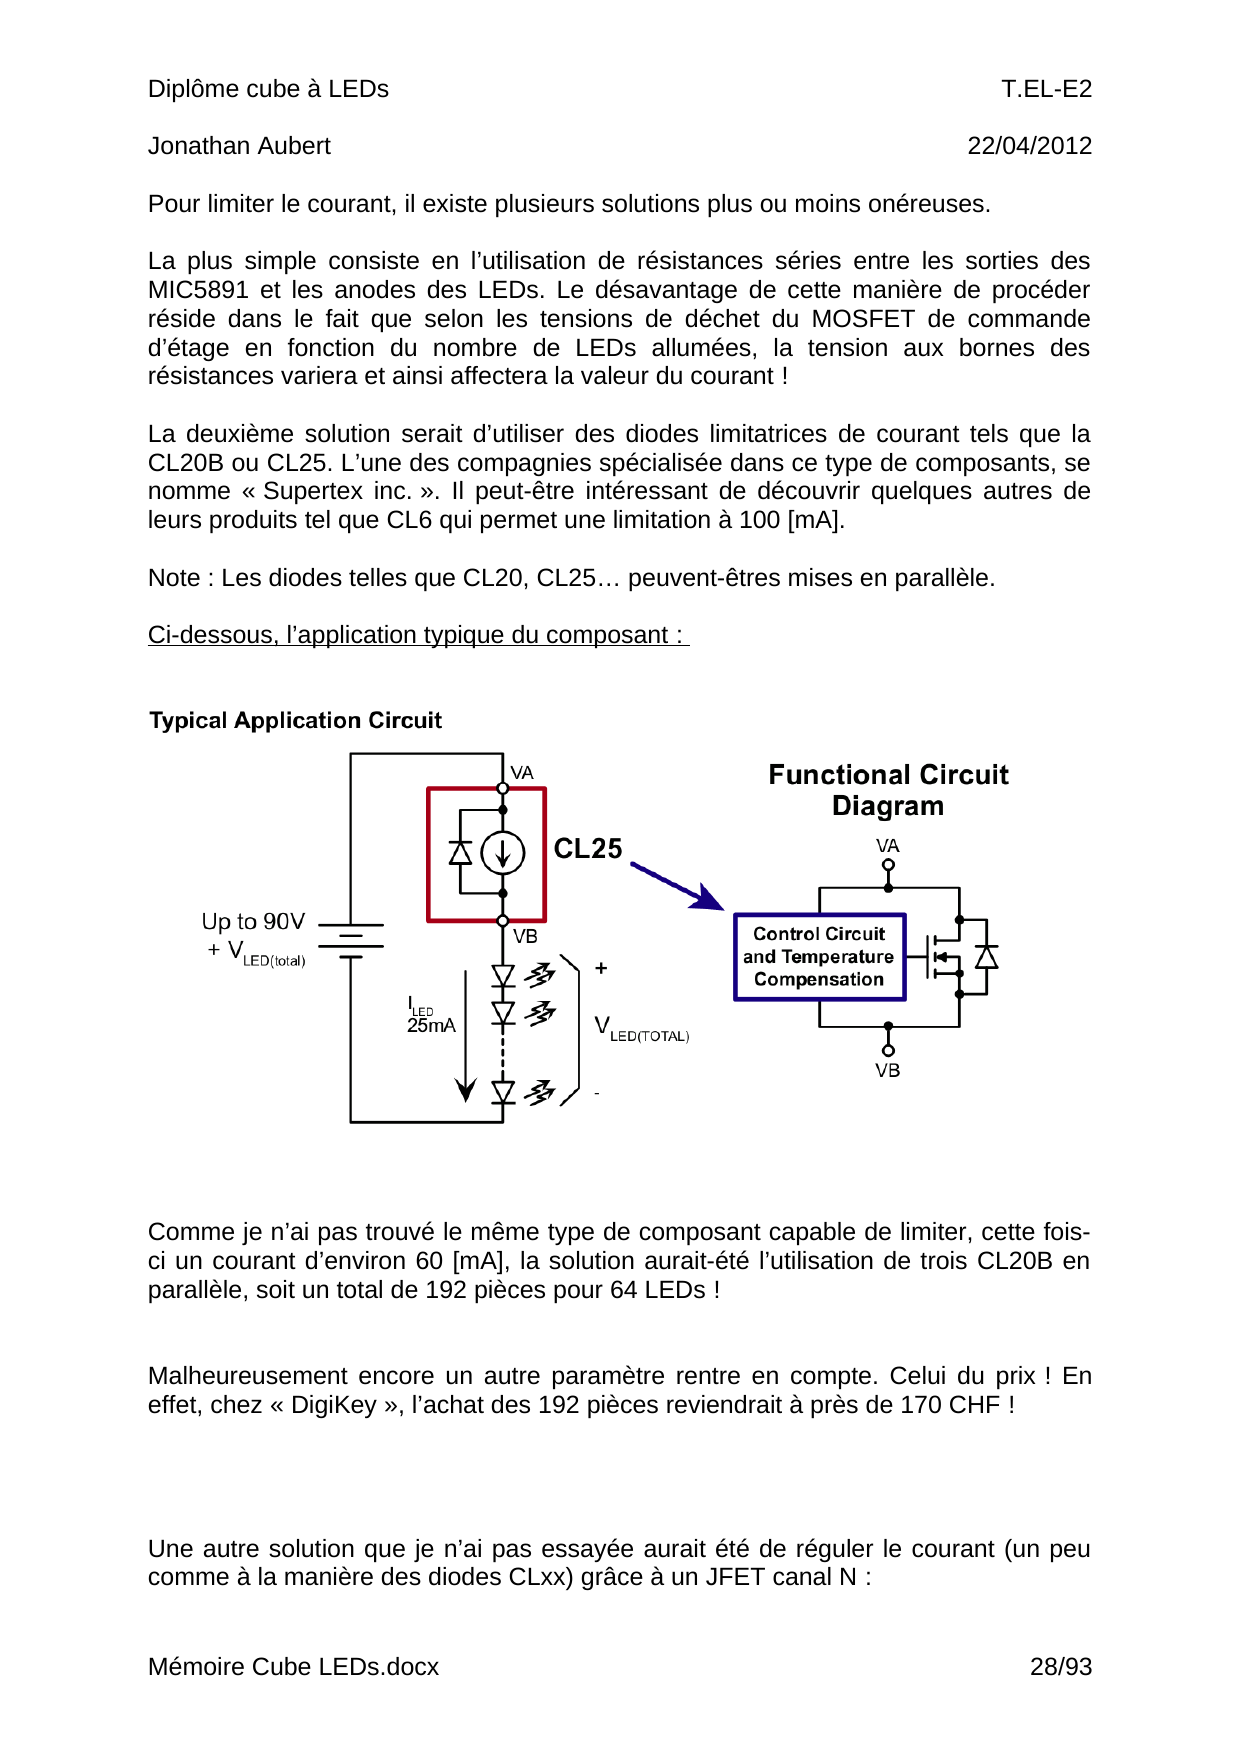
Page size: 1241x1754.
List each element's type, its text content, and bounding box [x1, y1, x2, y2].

text Comme je n’ai pas trouvé le même type de composant capable de limiter, cette fois-ci un courant d’environ 60 [mA], la solution aurait-été l’utilisation de trois CL20B en parallèle, soit un total de 192 pièces pour 64 LEDs ! [148, 1217, 1093, 1303]
text Malheureusement encore un autre paramètre rentre en compte. Celui du prix ! En effet, chez « DigiKey », l’achat des 192 pièces reviendrait à près de 170 CHF ! [148, 1361, 1093, 1418]
text Une autre solution que je n’ai pas essayée aurait été de réguler le courant (un peu comme à la manière des diodes CLxx) grâce à un JFET canal N : [148, 1533, 1093, 1591]
picture [147, 706, 1093, 1131]
text La plus simple consiste en l’utilisation de résistances séries entre les sorties des MIC5891 et les anodes des LEDs. Le désavantage de cette manière de procéder réside dans le fait que selon les tensions de déchet du MOSFET de commande d’étage en fonction du nombre de LEDs allumées, la tension aux bornes des résistances variera et ainsi affectera la valeur du courant ! [148, 246, 1093, 390]
text Pour limiter le courant, il existe plusieurs solutions plus ou moins onéreuses. [148, 189, 1093, 217]
text La deuxième solution serait d’utiliser des diodes limitatrices de courant tels que la CL20B ou CL25. L’une des compagnies spécialisée dans ce type de composants, se nomme « Supertex inc. ». Il peut-être intéressant de découvrir quelques autres de leurs produits tel que CL6 qui permet une limitation à 100 [mA]. [148, 419, 1093, 534]
text Ci-dessous, l’application typique du composant : [148, 620, 1093, 649]
text Note : Les diodes telles que CL20, CL25… peuvent-êtres mises en parallèle. [148, 562, 1093, 591]
